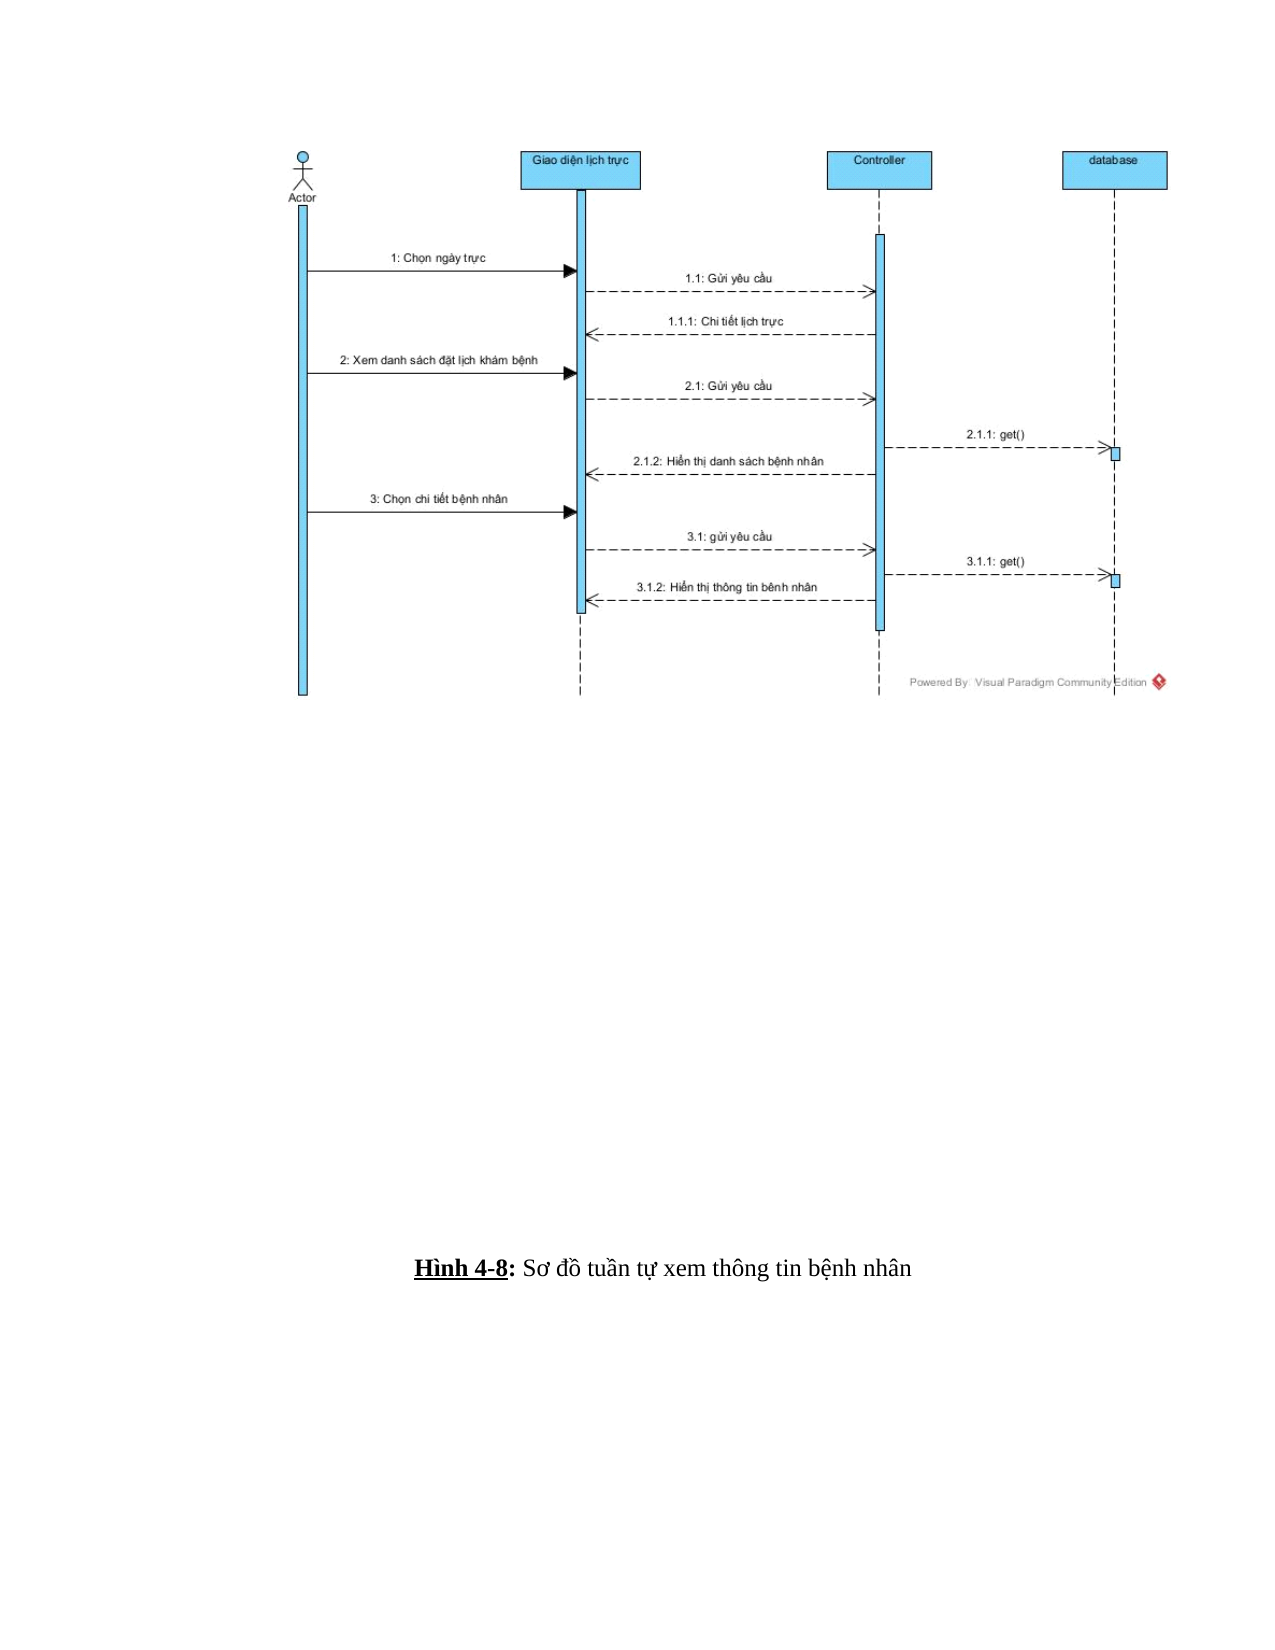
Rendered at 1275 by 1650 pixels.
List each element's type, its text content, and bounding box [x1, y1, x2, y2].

text Hình 4-8: Sơ đồ tuần tự xem thông tin bệnh nhân [150, 1253, 1125, 1282]
picture [268, 150, 1172, 700]
